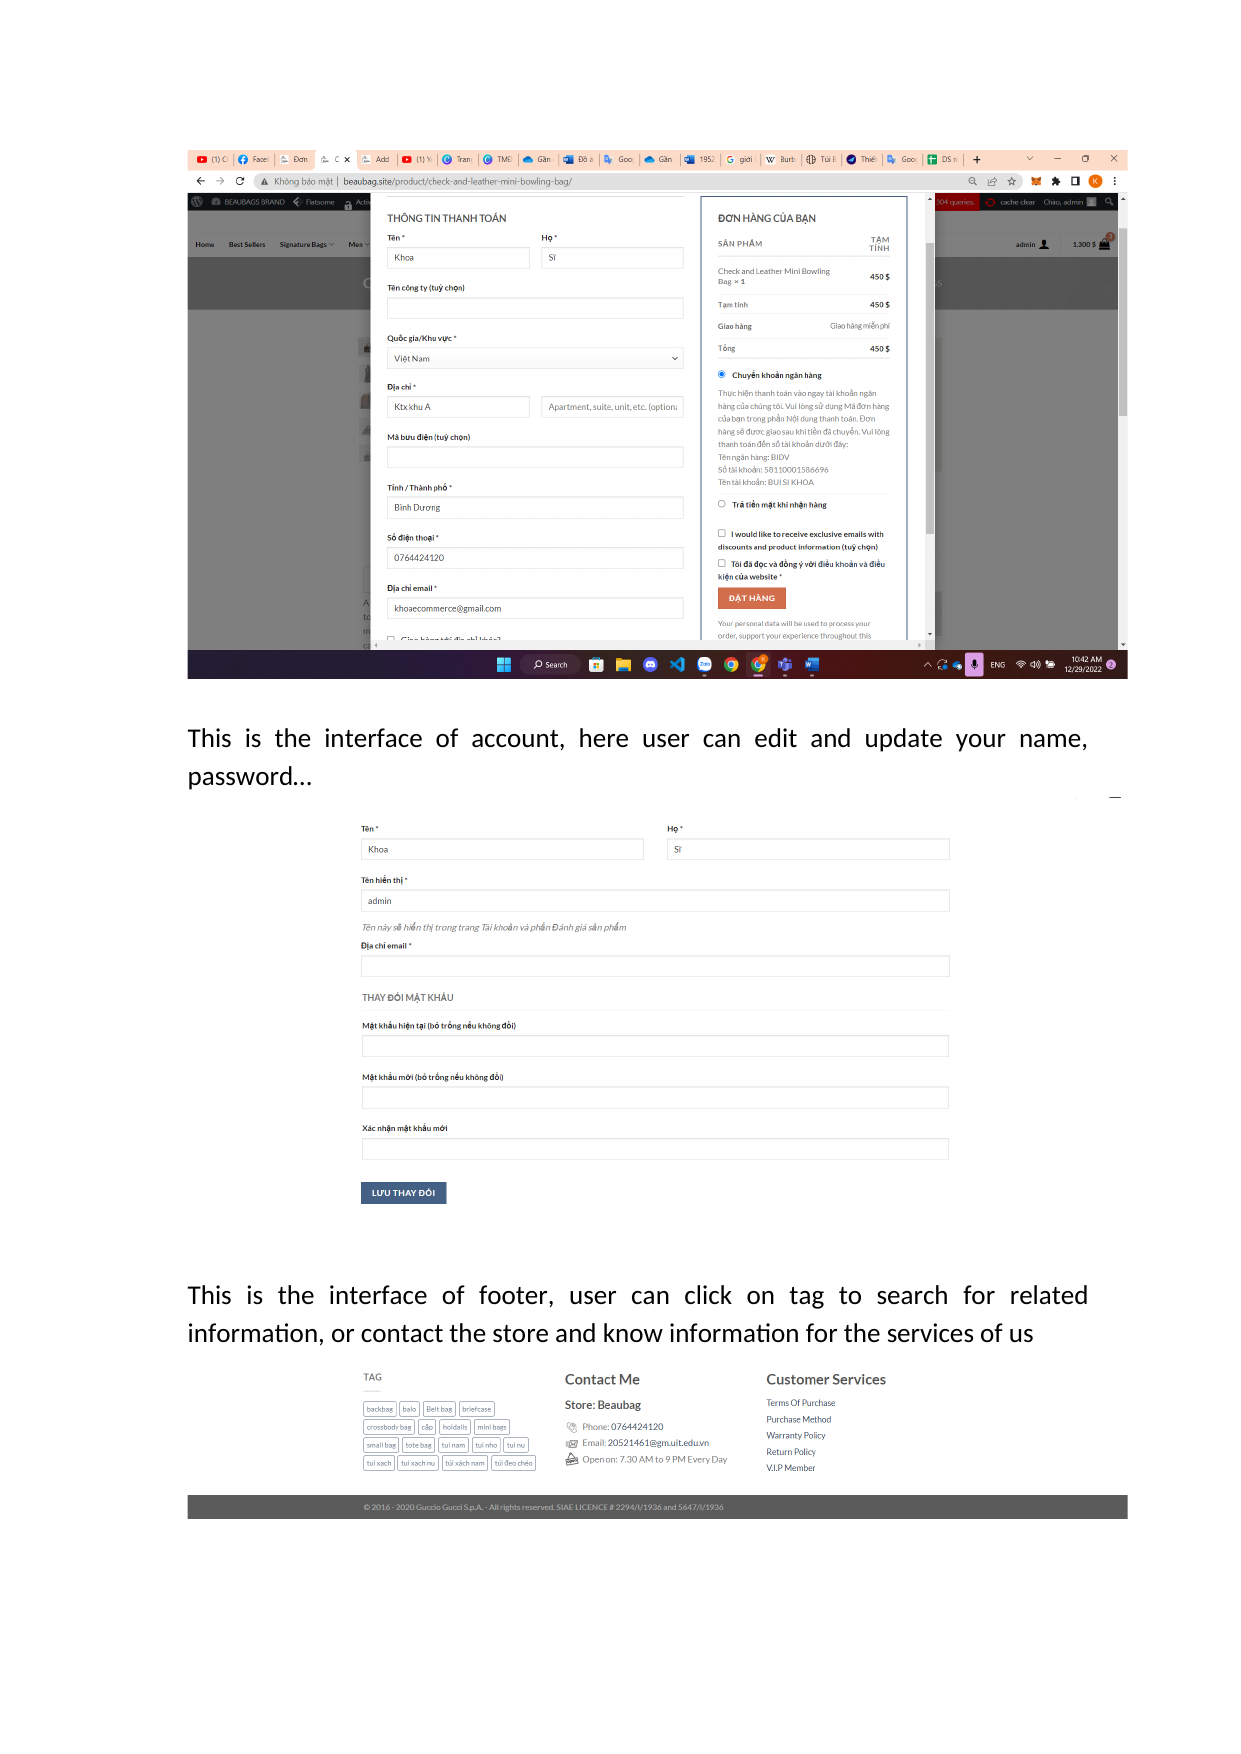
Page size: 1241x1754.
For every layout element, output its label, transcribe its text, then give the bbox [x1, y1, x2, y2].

picture [187, 1353, 1128, 1519]
picture [187, 150, 1128, 679]
text This is the interface of account, here user can edit and update your name, password… [187, 721, 1090, 792]
picture [187, 797, 1128, 1236]
text This is the interface of footer, user can click on tag to search for related information, or contact the store and know information for the services of us [187, 1278, 1090, 1349]
